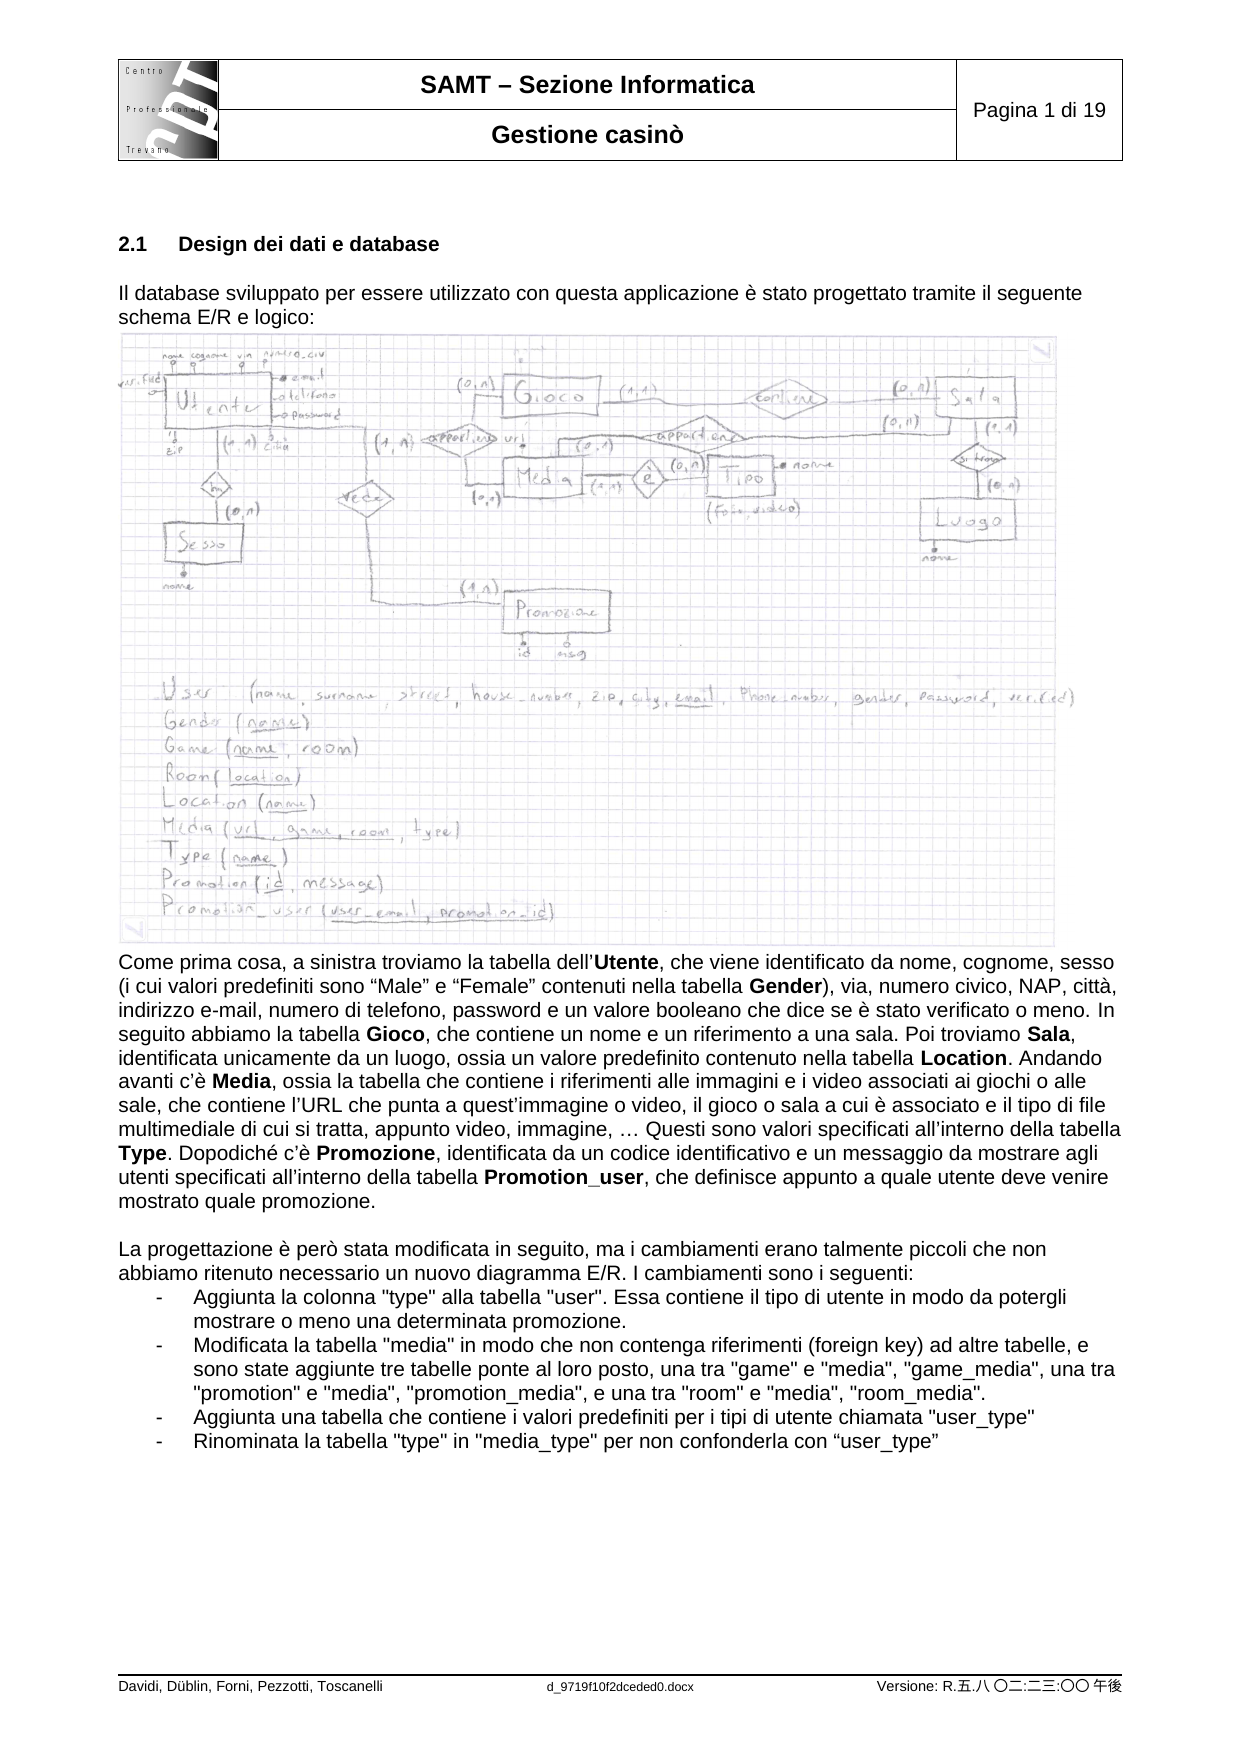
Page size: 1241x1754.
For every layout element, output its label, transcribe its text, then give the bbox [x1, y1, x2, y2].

subtitle Design dei dati e database [118, 232, 1122, 256]
picture [117, 332, 1075, 950]
text Come prima cosa, a sinistra troviamo la tabella dell’Utente, che viene identificato da nome, cognome, sesso (i cui valori predefiniti sono “Male” e “Female” contenuti nella tabella Gender), via, numero civico, NAP, città, indirizzo e-mail, numero di telefono, password e un valore booleano che dice se è stato verificato o meno. In seguito abbiamo la tabella Gioco, che contiene un nome e un riferimento a una sala. Poi troviamo Sala, identificata unicamente da un luogo, ossia un valore predefinito contenuto nella tabella Location. Andando avanti c’è Media, ossia la tabella che contiene i riferimenti alle immagini e i video associati ai giochi o alle sale, che contiene l’URL che punta a quest’immagine o video, il gioco o sala a cui è associato e il tipo di file multimediale di cui si tratta, appunto video, immagine, … Questi sono valori specificati all’interno della tabella Type. Dopodiché c’è Promozione, identificata da un codice identificativo e un messaggio da mostrare agli utenti specificati all’interno della tabella Promotion_user, che definisce appunto a quale utente deve venire mostrato quale promozione. [118, 949, 1122, 1213]
list Aggiunta la colonna "type" alla tabella "user". Essa contiene il tipo di utente in modo da potergli mostrare o meno una determinata promozione. [156, 1285, 1122, 1333]
text Il database sviluppato per essere utilizzato con questa applicazione è stato progettato tramite il seguente schema E/R e logico: [118, 281, 1122, 329]
list Aggiunta una tabella che contiene i valori predefiniti per i tipi di utente chiamata "user_type" [156, 1405, 1122, 1429]
list Rinominata la tabella "type" in "media_type" per non confonderla con “user_type” [156, 1429, 1122, 1453]
picture [118, 60, 218, 159]
list Modificata la tabella "media" in modo che non contenga riferimenti (foreign key) ad altre tabelle, e sono state aggiunte tre tabelle ponte al loro posto, una tra "game" e "media", "game_media", una tra "promotion" e "media", "promotion_media", e una tra "room" e "media", "room_media". [156, 1333, 1122, 1405]
text La progettazione è però stata modificata in seguito, ma i cambiamenti erano talmente piccoli che non abbiamo ritenuto necessario un nuovo diagramma E/R. I cambiamenti sono i seguenti: [118, 1213, 1122, 1285]
